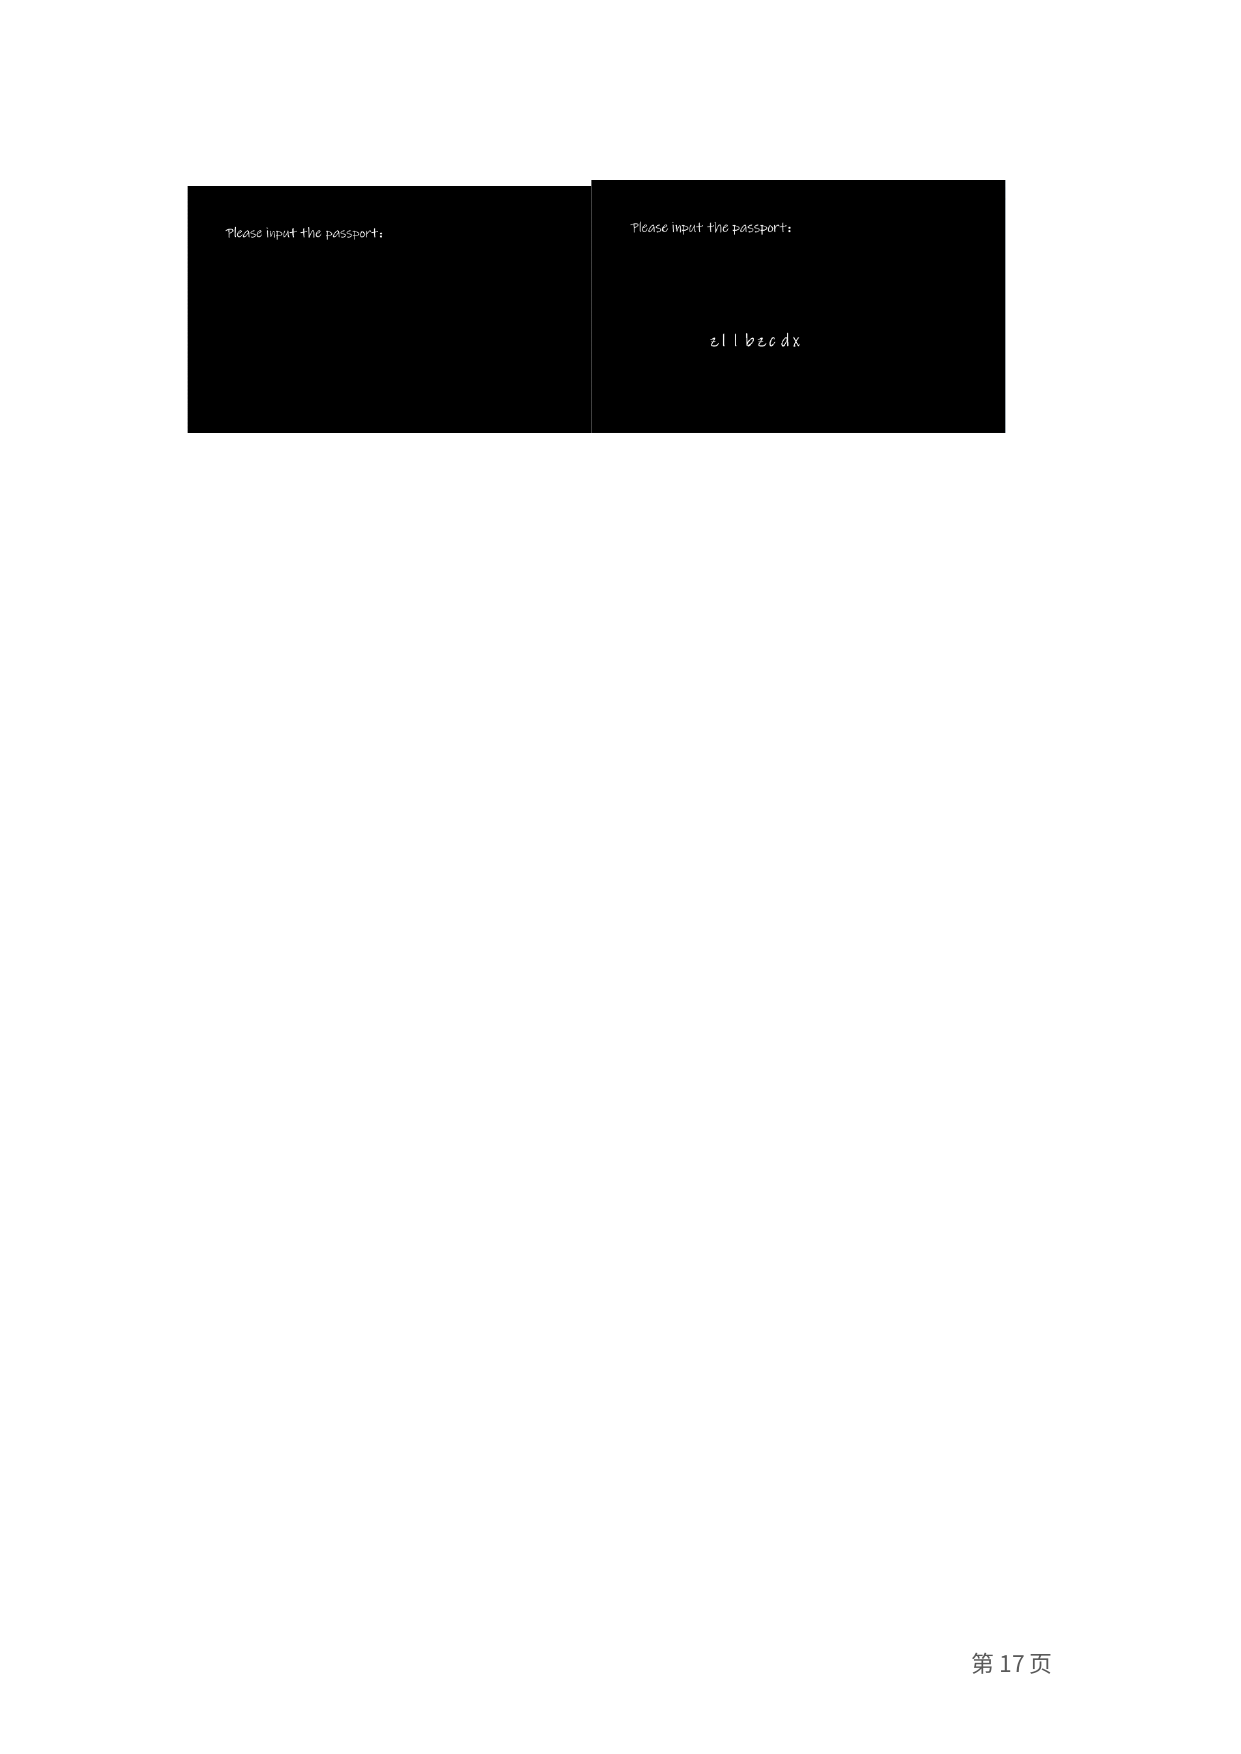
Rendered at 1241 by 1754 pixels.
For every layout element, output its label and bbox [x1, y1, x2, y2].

picture [187, 180, 1006, 433]
